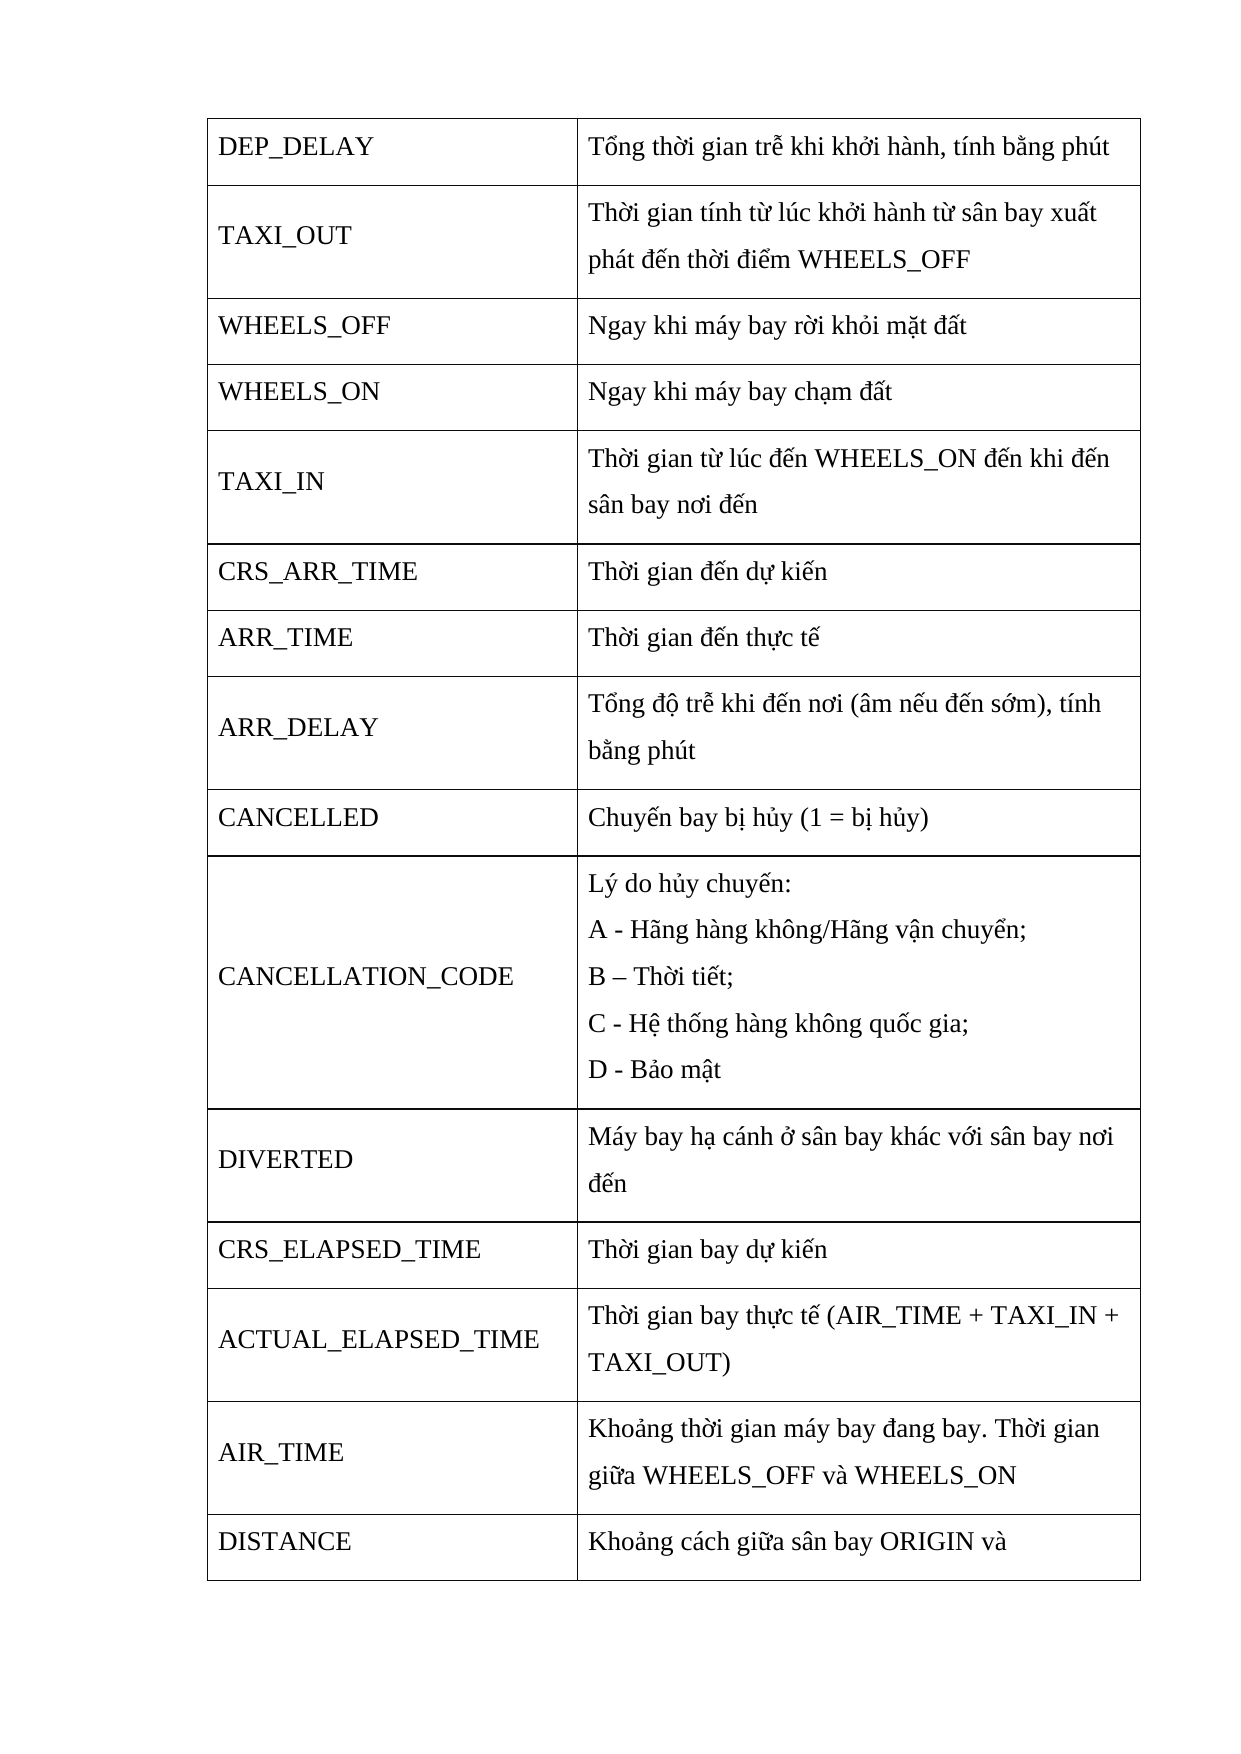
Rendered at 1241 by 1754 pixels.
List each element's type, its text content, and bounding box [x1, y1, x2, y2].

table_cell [578, 1515, 1140, 1580]
table_cell CANCELLED [208, 790, 577, 855]
table_cell WHEELS_OFF [208, 299, 577, 364]
table_cell ACTUAL_ELAPSED_TIME [208, 1289, 577, 1401]
table_cell Thời gian đến thực tế [578, 611, 1140, 676]
table_cell Thời gian bay dự kiến [578, 1223, 1140, 1288]
table_cell WHEELS_ON [208, 365, 577, 430]
table_cell Tổng độ trễ khi đến nơi (âm nếu đến sớm), tính bằng phút [578, 677, 1140, 789]
table_cell ARR_TIME [208, 611, 577, 676]
table_cell CANCELLATION_CODE [208, 857, 577, 1108]
table_cell Ngay khi máy bay rời khỏi mặt đất [578, 299, 1140, 364]
table_cell Tổng thời gian trễ khi khởi hành, tính bằng phút [578, 119, 1140, 184]
table_cell Chuyến bay bị hủy (1 = bị hủy) [578, 790, 1140, 855]
table_cell Thời gian tính từ lúc khởi hành từ sân bay xuất phát đến thời điểm WHEELS_OFF [578, 186, 1140, 297]
table_cell DEP_DELAY [208, 119, 577, 184]
table_cell AIR_TIME [208, 1402, 577, 1514]
table_cell TAXI_IN [208, 431, 577, 543]
table_cell TAXI_OUT [208, 186, 577, 297]
table_cell Thời gian từ lúc đến WHEELS_ON đến khi đến sân bay nơi đến [578, 431, 1140, 543]
table_cell Thời gian bay thực tế (AIR_TIME + TAXI_IN + TAXI_OUT) [578, 1289, 1140, 1401]
table_cell Khoảng thời gian máy bay đang bay. Thời gian giữa WHEELS_OFF và WHEELS_ON [578, 1402, 1140, 1514]
table_cell Máy bay hạ cánh ở sân bay khác với sân bay nơi đến [578, 1110, 1140, 1221]
table_cell DIVERTED [208, 1110, 577, 1221]
table_cell ARR_DELAY [208, 677, 577, 789]
table_cell CRS_ELAPSED_TIME [208, 1223, 577, 1288]
table_cell DISTANCE [208, 1515, 577, 1580]
table_cell Thời gian đến dự kiến [578, 545, 1140, 609]
table_cell Ngay khi máy bay chạm đất [578, 365, 1140, 430]
table_cell Lý do hủy chuyến: A - Hãng hàng không/Hãng vận chuyển; B – Thời tiết; C - Hệ thống hàng không quốc gia; D - Bảo mật [578, 857, 1140, 1108]
table_cell CRS_ARR_TIME [208, 545, 577, 609]
